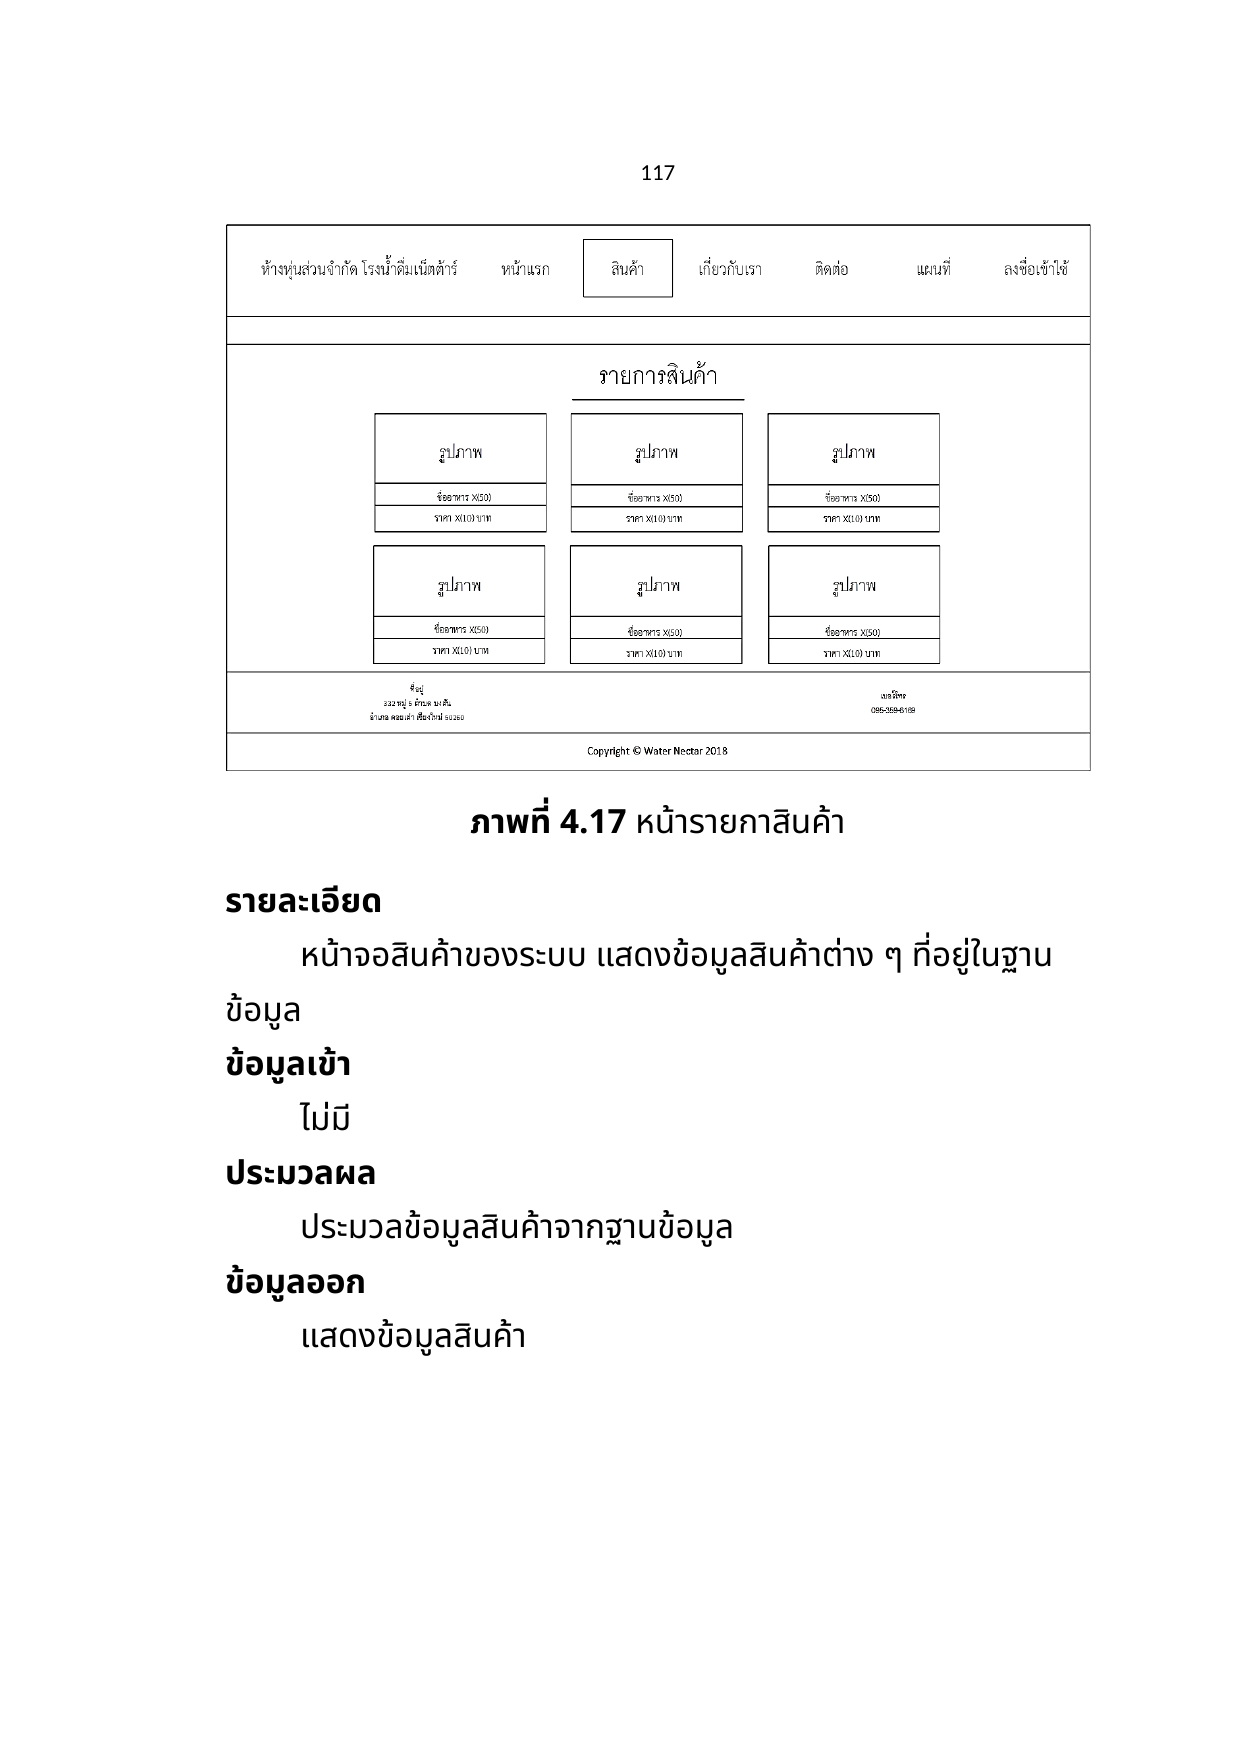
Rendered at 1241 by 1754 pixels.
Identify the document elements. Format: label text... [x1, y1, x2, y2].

text แสดงข้อมูลสินค้า [225, 1312, 1090, 1362]
text ไม่มี [225, 1094, 1090, 1145]
text ข้อมูลเข้า [225, 1040, 1090, 1091]
text ประมวลผล [225, 1149, 1090, 1199]
text รายละเอียด [225, 877, 1090, 927]
picture [225, 224, 1091, 771]
text หน้าจอสินค้าของระบบ แสดงข้อมูลสินค้าต่าง ๆ ที่อยู่ในฐานข้อมูล [225, 931, 1090, 1036]
text ข้อมูลออก [225, 1258, 1090, 1308]
text ประมวลข้อมูลสินค้าจากฐานข้อมูล [225, 1203, 1090, 1254]
text ภาพที่ 4.17 หน้ารายกาสินค้า [225, 797, 1090, 848]
